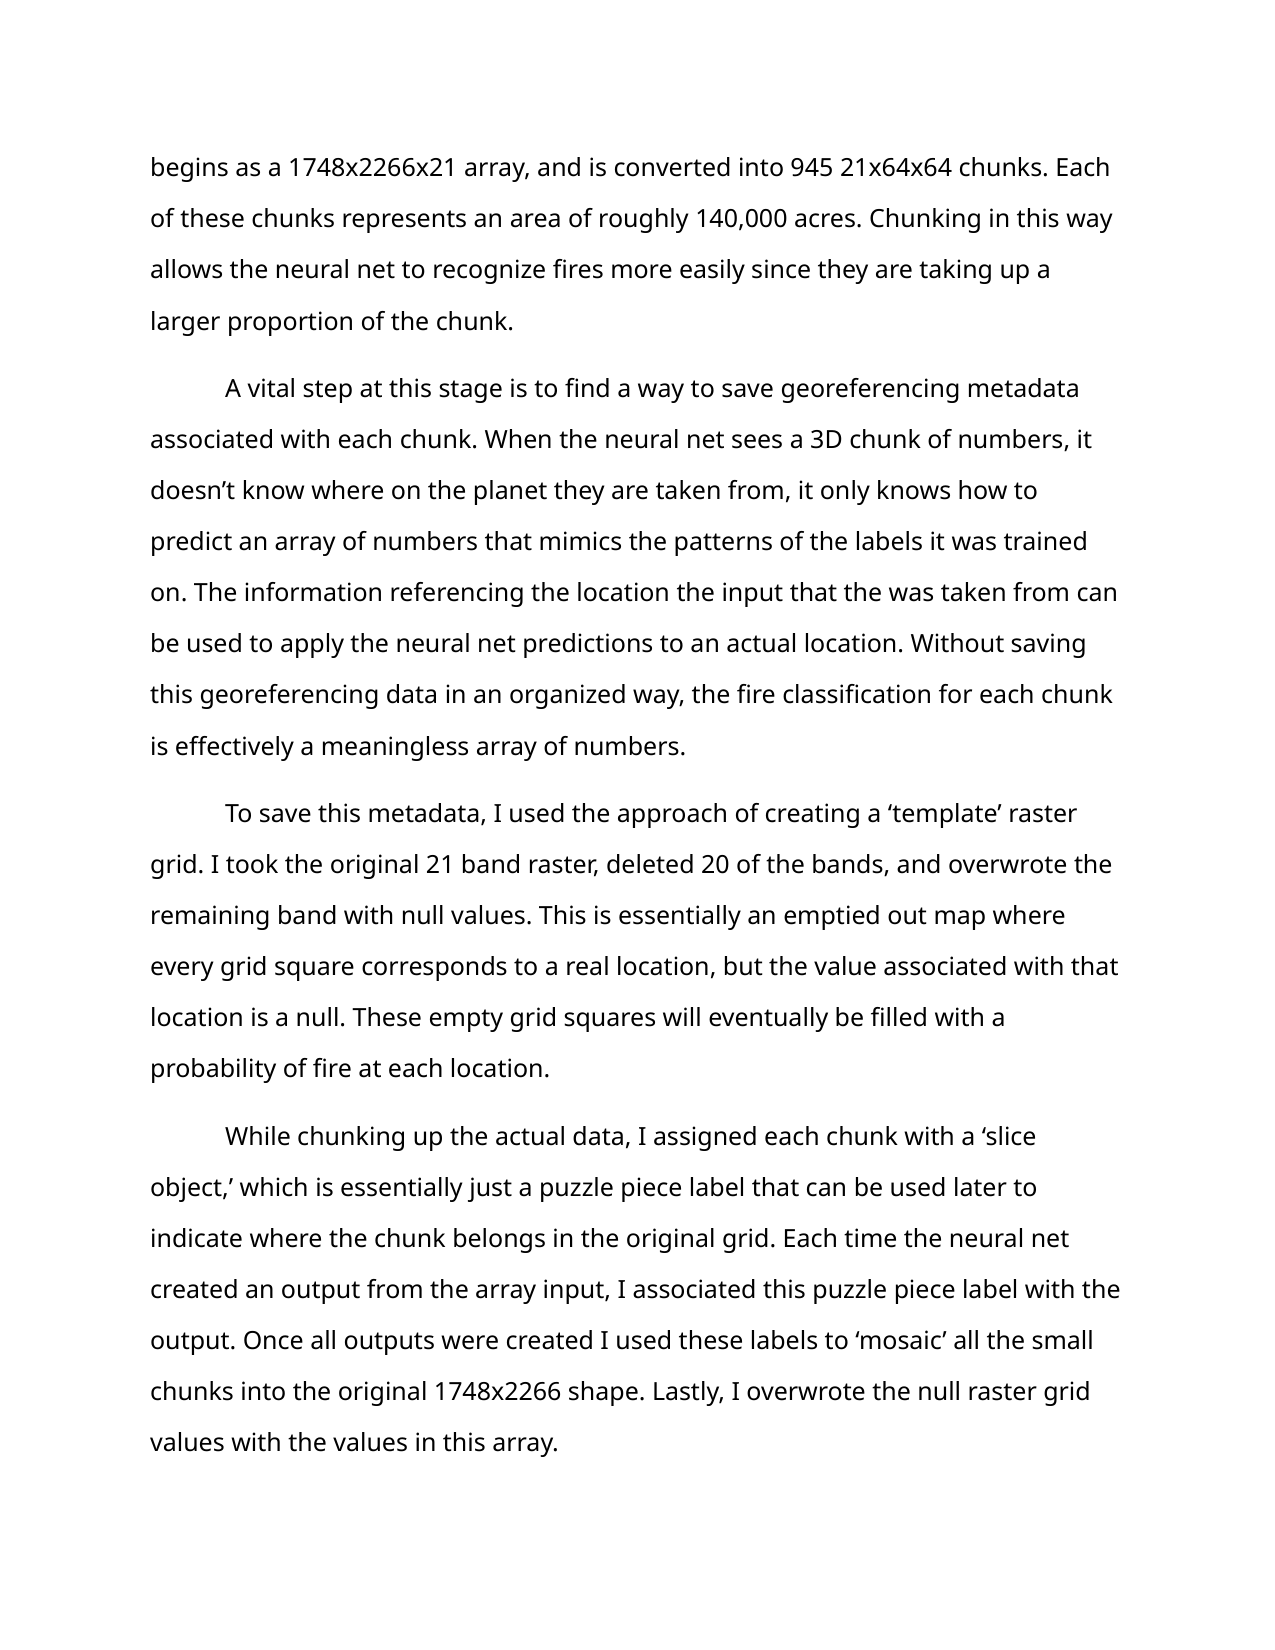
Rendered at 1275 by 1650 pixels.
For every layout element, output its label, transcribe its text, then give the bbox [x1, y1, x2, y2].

text To save this metadata, I used the approach of creating a ‘template’ raster grid. I took the original 21 band raster, deleted 20 of the bands, and overwrote the remaining band with null values. This is essentially an emptied out map where every grid square corresponds to a real location, but the value associated with that location is a null. These empty grid squares will eventually be filled with a probability of fire at each location. [150, 796, 1125, 1085]
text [150, 150, 1125, 337]
text A vital step at this stage is to find a way to save georeferencing metadata associated with each chunk. When the neural net sees a 3D chunk of numbers, it doesn’t know where on the planet they are taken from, it only knows how to predict an array of numbers that mimics the patterns of the labels it was trained on. The information referencing the location the input that the was taken from can be used to apply the neural net predictions to an actual location. Without saving this georeferencing data in an organized way, the fire classification for each chunk is effectively a meaningless array of numbers. [150, 371, 1125, 762]
text While chunking up the actual data, I assigned each chunk with a ‘slice object,’ which is essentially just a puzzle piece label that can be used later to indicate where the chunk belongs in the original grid. Each time the neural net created an output from the array input, I associated this puzzle piece label with the output. Once all outputs were created I used these labels to ‘mosaic’ all the small chunks into the original 1748x2266 shape. Lastly, I overwrote the null raster grid values with the values in this array. [150, 1119, 1125, 1459]
